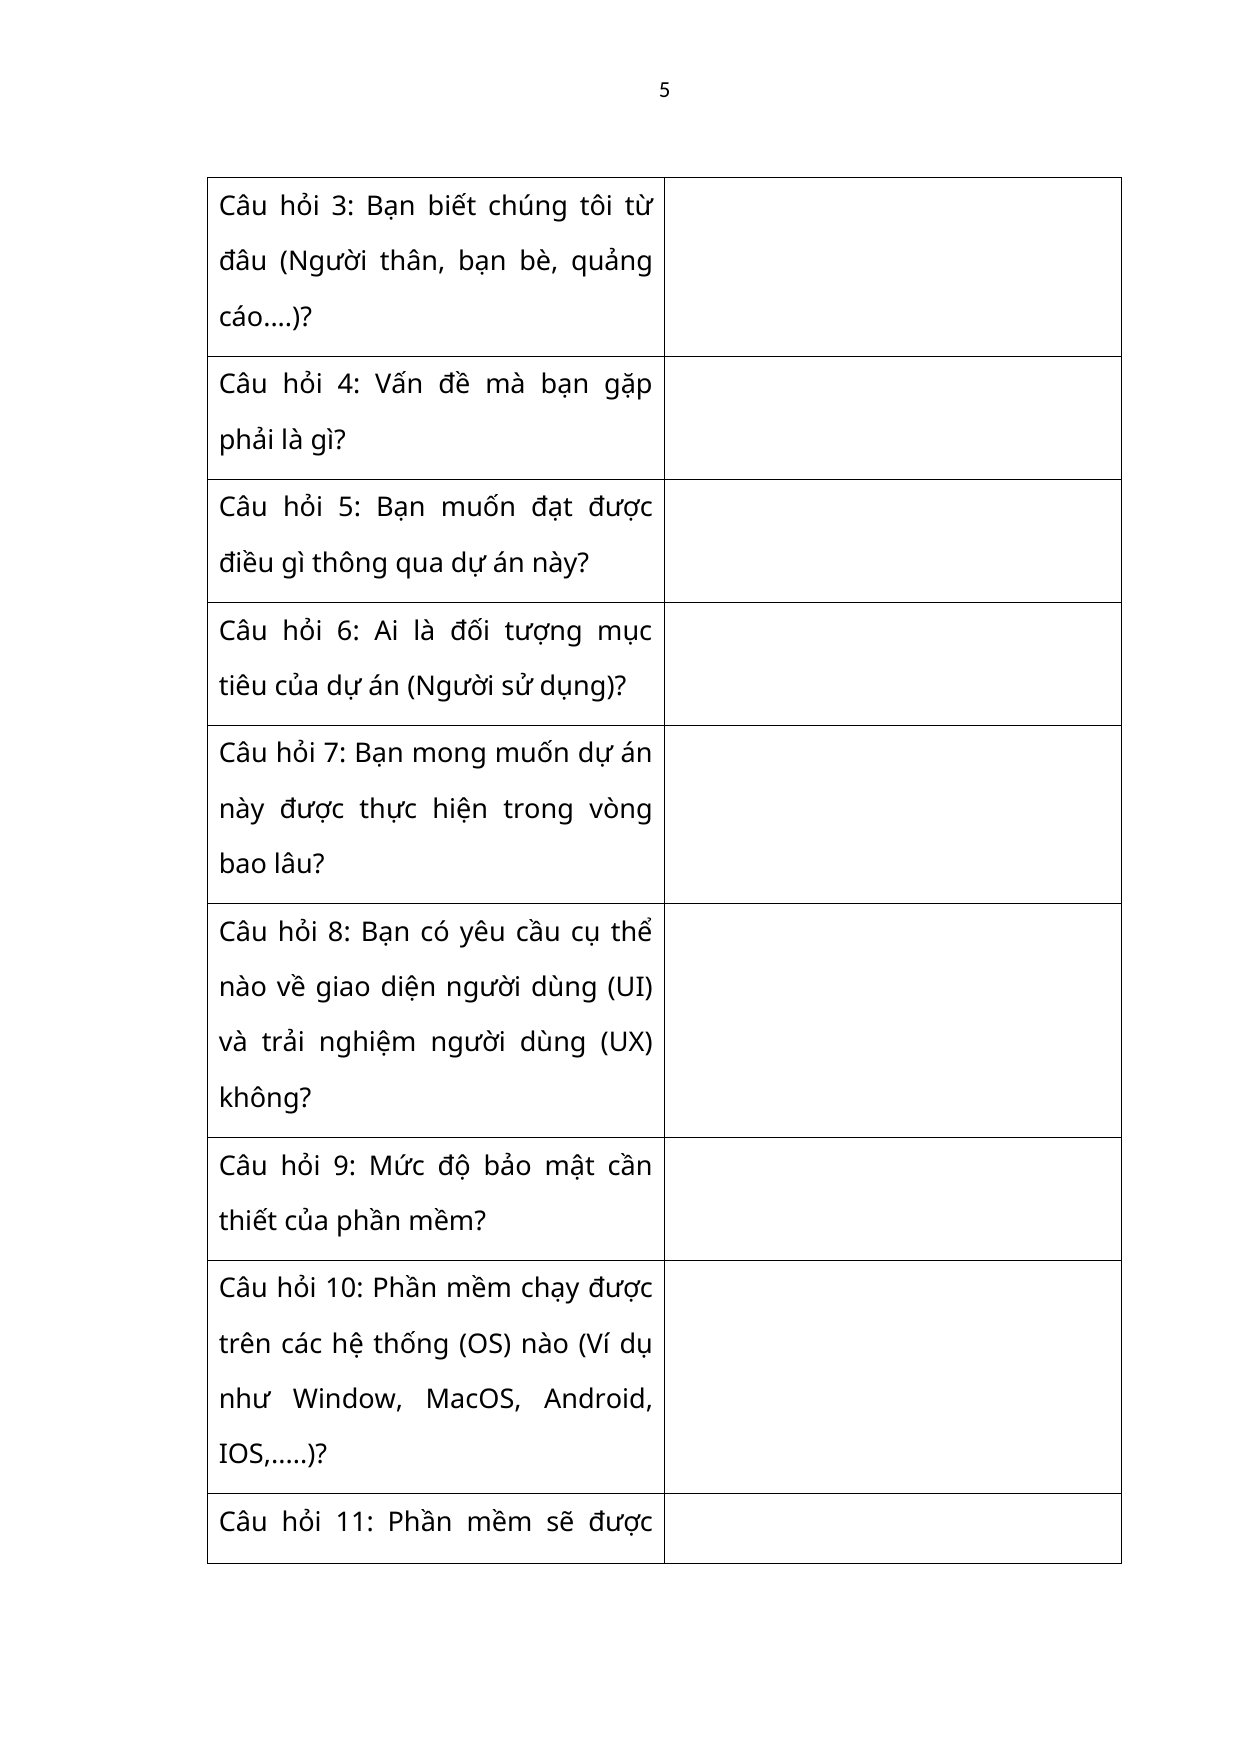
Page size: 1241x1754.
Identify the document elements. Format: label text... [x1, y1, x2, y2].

table_cell [665, 480, 1121, 602]
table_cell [208, 1494, 664, 1563]
table_cell [665, 904, 1121, 1137]
table_cell [665, 726, 1121, 903]
table_cell [665, 603, 1121, 724]
table_cell [665, 178, 1121, 356]
table_cell [665, 1494, 1121, 1563]
table_cell Câu hỏi 6: Ai là đối tượng mục tiêu của dự án (Người sử dụng)? [208, 603, 664, 724]
table_cell Câu hỏi 5: Bạn muốn đạt được điều gì thông qua dự án này? [208, 480, 664, 602]
table_cell Câu hỏi 9: Mức độ bảo mật cần thiết của phần mềm? [208, 1138, 664, 1259]
table_cell Câu hỏi 8: Bạn có yêu cầu cụ thể nào về giao diện người dùng (UI) và trải nghiệm người dùng (UX) không? [208, 904, 664, 1137]
table_cell Câu hỏi 10: Phần mềm chạy được trên các hệ thống (OS) nào (Ví dụ như Window, MacOS, Android, IOS,.....)? [208, 1261, 664, 1493]
table_cell [665, 357, 1121, 478]
table_cell Câu hỏi 7: Bạn mong muốn dự án này được thực hiện trong vòng bao lâu? [208, 726, 664, 903]
table_cell Câu hỏi 3: Bạn biết chúng tôi từ đâu (Người thân, bạn bè, quảng cáo....)? [208, 178, 664, 356]
table_cell [665, 1261, 1121, 1493]
table_cell [665, 1138, 1121, 1259]
table_cell Câu hỏi 4: Vấn đề mà bạn gặp phải là gì? [208, 357, 664, 478]
